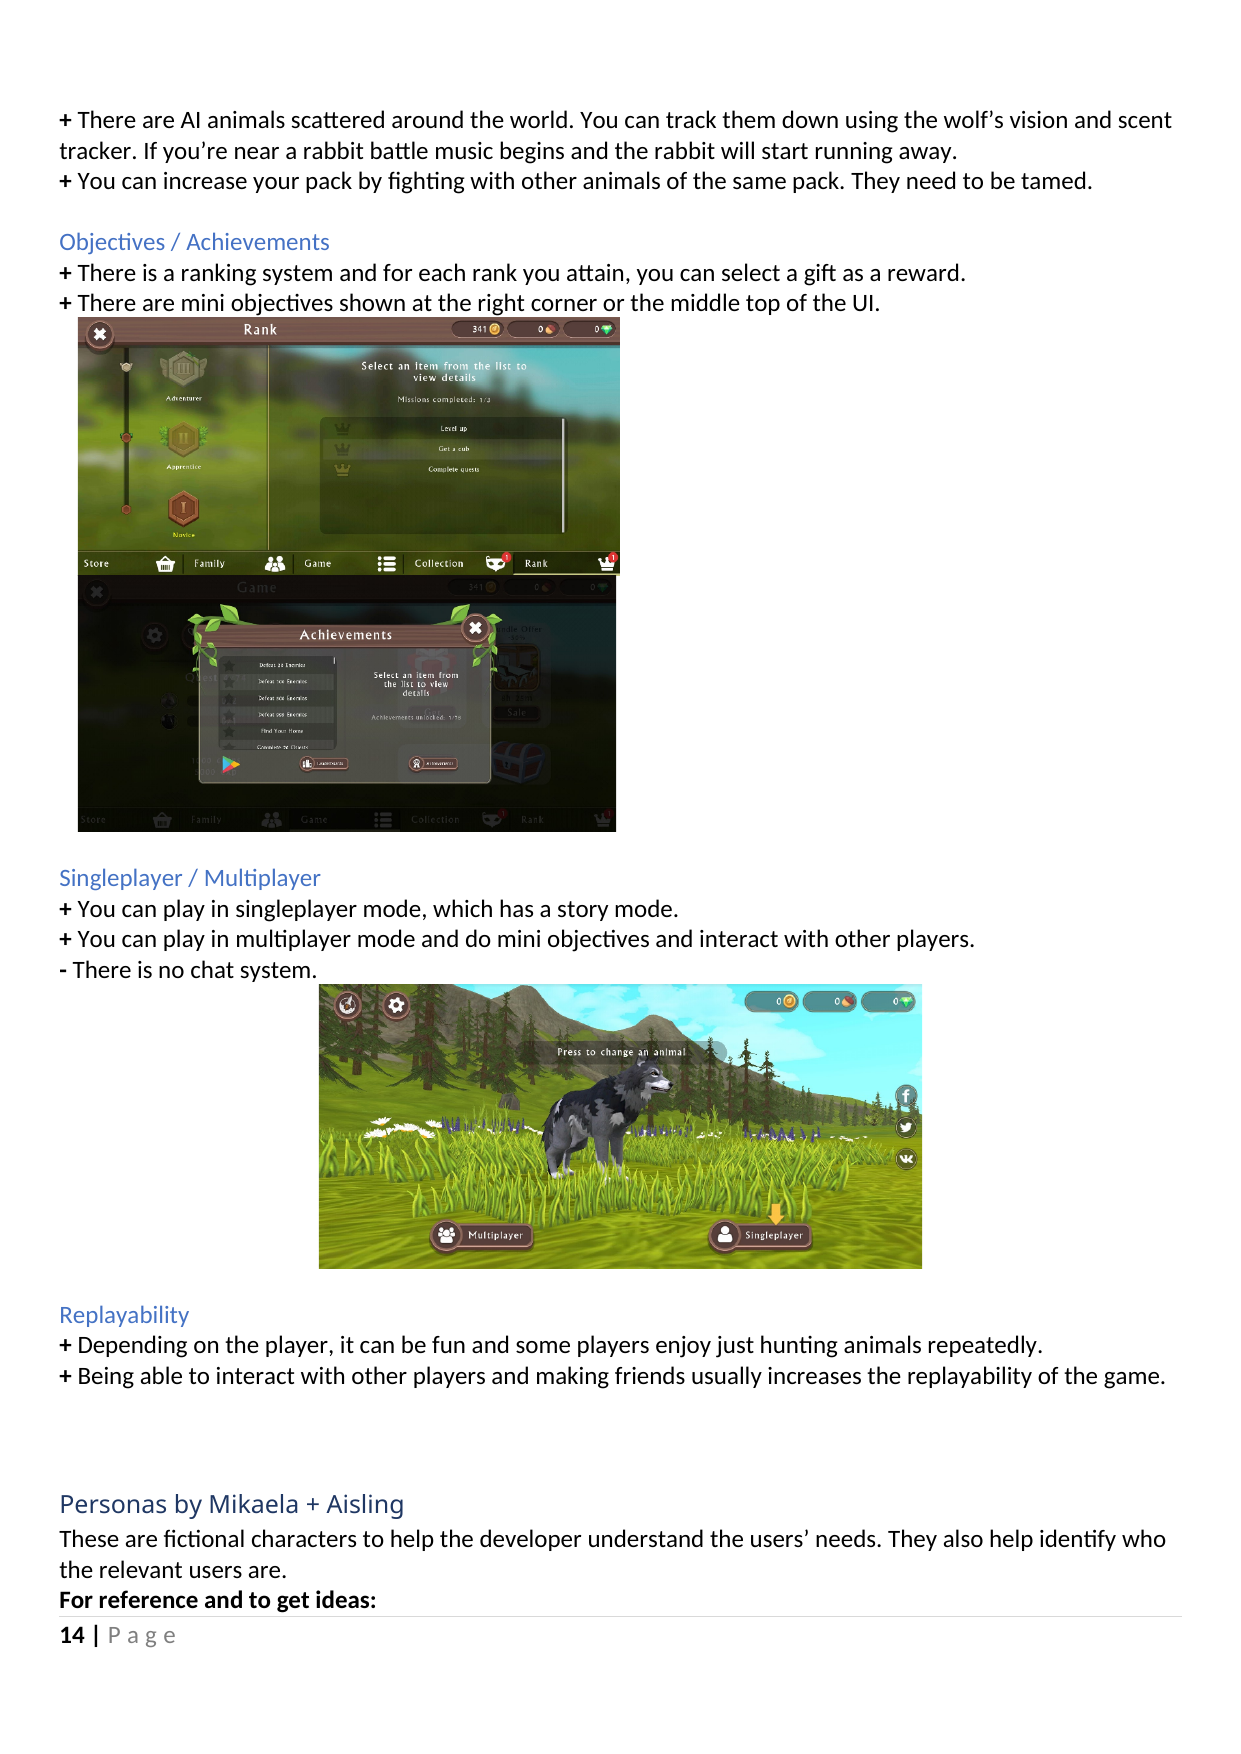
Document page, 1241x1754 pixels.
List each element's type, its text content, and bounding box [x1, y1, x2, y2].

text For reference and to get ideas: [59, 1584, 1182, 1615]
text + You can play in multiplayer mode and do mini objectives and interact with other players. [59, 923, 1182, 954]
text - There is no chat system. [59, 954, 1182, 984]
text These are fictional characters to help the developer understand the users’ needs. They also help identify who the relevant users are. [59, 1523, 1182, 1584]
text + There is a ranking system and for each rank you attain, you can select a gift as a reward. [59, 257, 1182, 287]
text Objectives / Achievements [59, 226, 1182, 257]
text + You can increase your pack by fighting with other animals of the same pack. They need to be tamed. [59, 165, 1182, 196]
text + You can play in singleplayer mode, which has a story mode. [59, 893, 1182, 923]
text Singleplayer / Multiplayer [59, 862, 1182, 893]
text + There are mini objectives shown at the right corner or the middle top of the UI. [59, 287, 1182, 318]
subtitle Personas by Mikaela + Aisling [59, 1486, 1182, 1521]
text + Depending on the player, it can be fun and some players enjoy just hunting animals repeatedly. [59, 1330, 1182, 1360]
text Replayability [59, 1299, 1182, 1330]
text + Being able to interact with other players and making friends usually increases the replayability of the game. [59, 1360, 1182, 1391]
text + There are AI animals scattered around the world. You can track them down using the wolf’s vision and scent tracker. If you’re near a rabbit battle music begins and the rabbit will start running away. [59, 104, 1182, 165]
